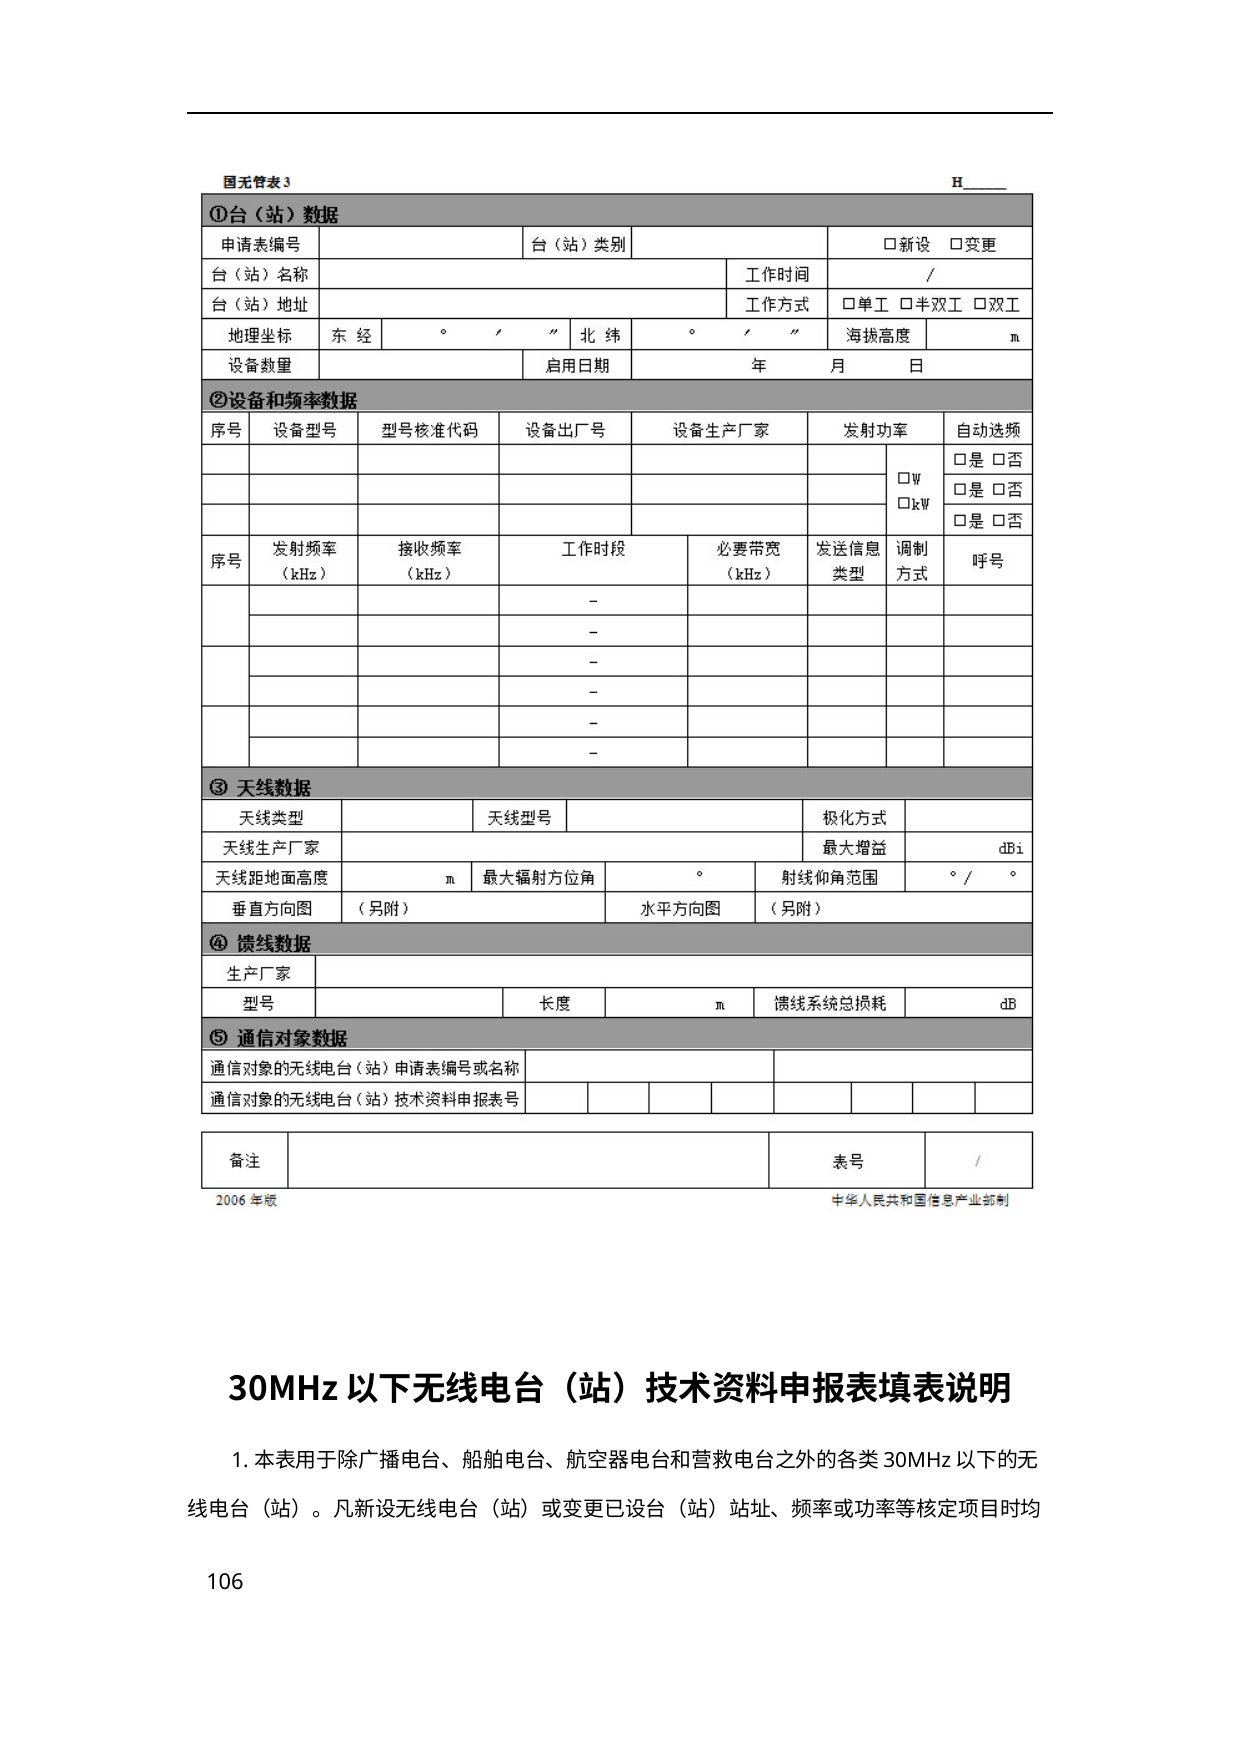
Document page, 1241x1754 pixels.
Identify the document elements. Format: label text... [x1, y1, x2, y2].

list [187, 1442, 1053, 1523]
picture [187, 168, 1052, 1255]
text 30MHz以下无线电台（站）技术资料申报表填表说明 [187, 1353, 1053, 1418]
